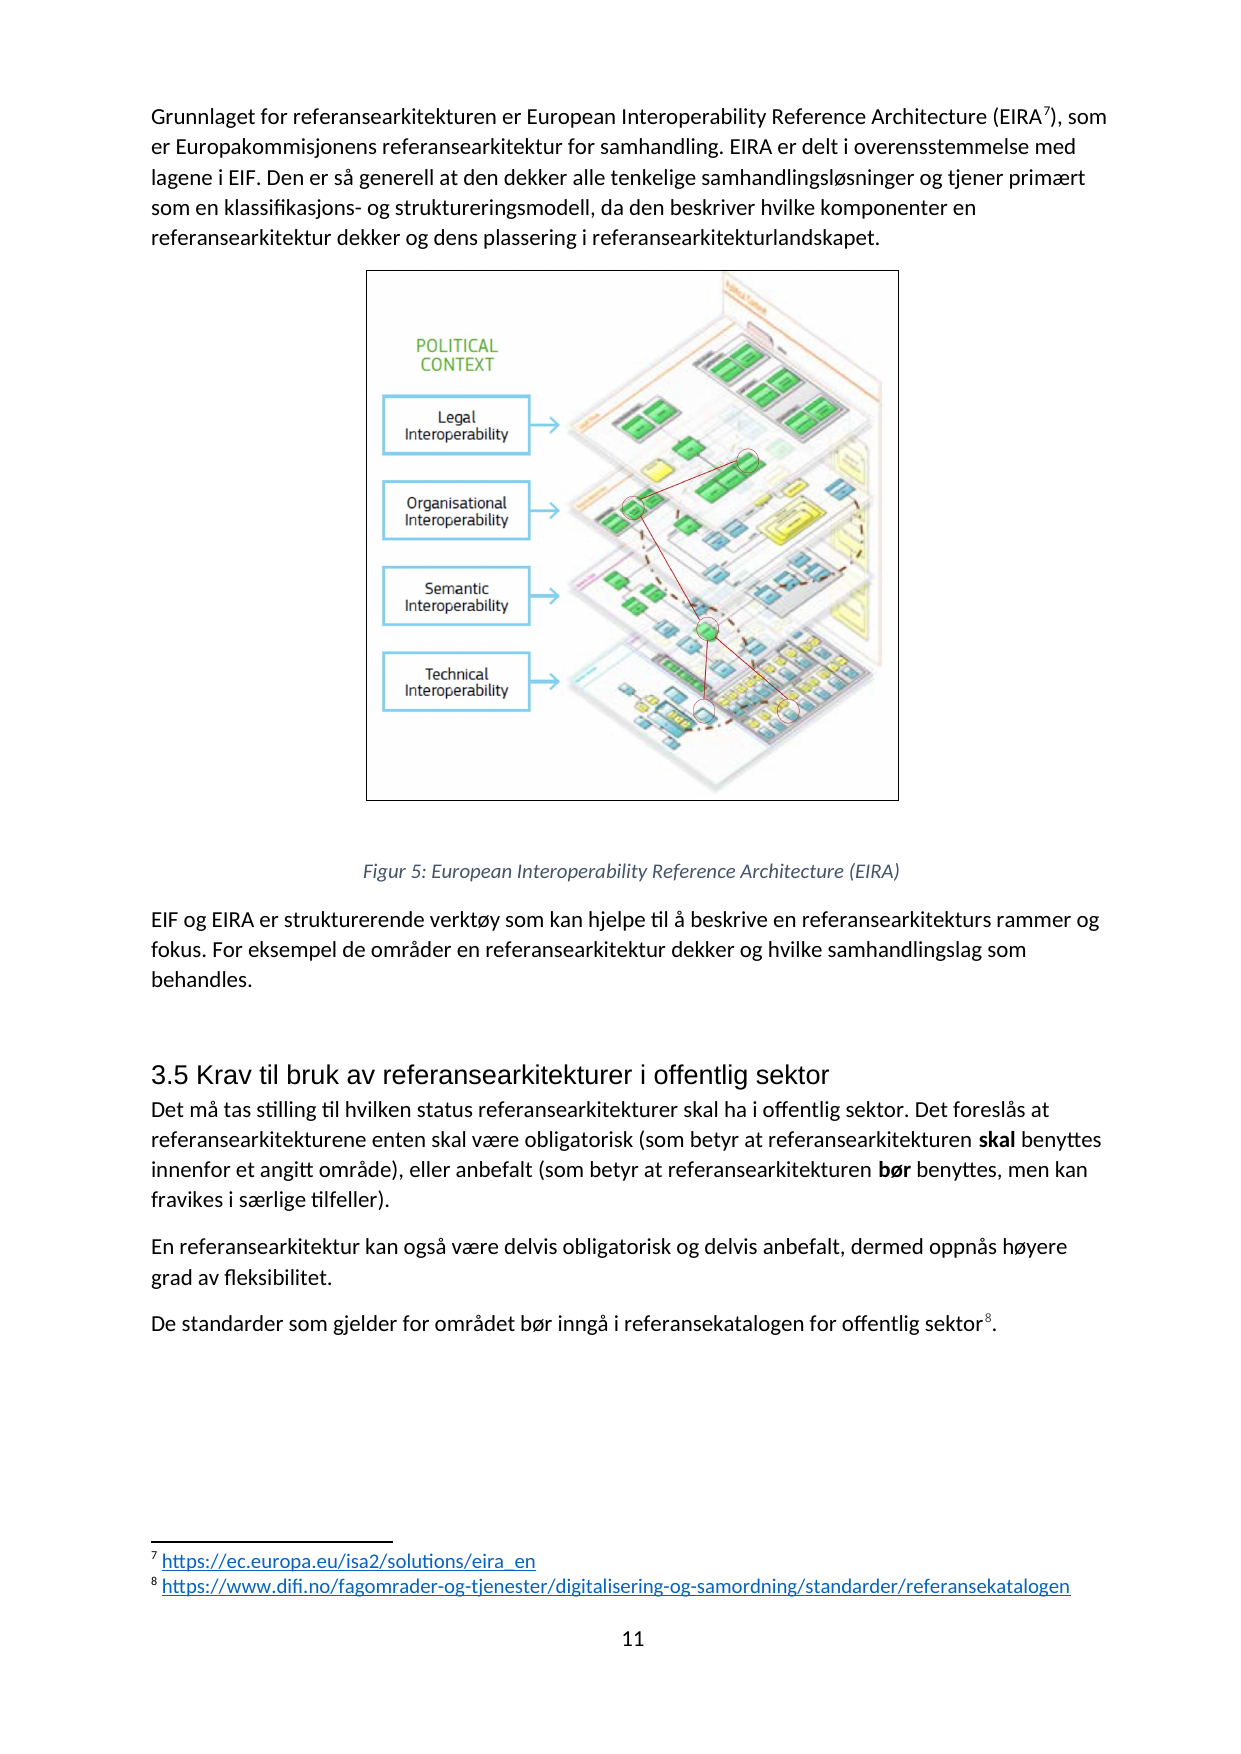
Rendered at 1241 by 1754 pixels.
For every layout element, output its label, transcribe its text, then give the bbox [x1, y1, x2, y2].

text EIF og EIRA er strukturerende verktøy som kan hjelpe til å beskrive en referansearkitekturs rammer og fokus. For eksempel de områder en referansearkitektur dekker og hvilke samhandlingslag som behandles. [151, 905, 1114, 993]
text En referansearkitektur kan også være delvis obligatorisk og delvis anbefalt, dermed oppnås høyere grad av fleksibilitet. [151, 1232, 1114, 1291]
picture [367, 271, 898, 800]
text Det må tas stilling til hvilken status referansearkitekturer skal ha i offentlig sektor. Det foreslås at referansearkitekturene enten skal være obligatorisk (som betyr at referansearkitekturen skal benyttes innenfor et angitt område), eller anbefalt (som betyr at referansearkitekturen bør benyttes, men kan fravikes i særlige tilfeller). [151, 1095, 1114, 1213]
text Figur 5: European Interoperability Reference Architecture (EIRA) [151, 858, 1114, 884]
text Grunnlaget for referansearkitekturen er European Interoperability Reference Architecture (EIRA), som er Europakommisjonens referansearkitektur for samhandling. EIRA er delt i overensstemmelse med lagene i EIF. Den er så generell at den dekker alle tenkelige samhandlingsløsninger og tjener primært som en klassifikasjons- og struktureringsmodell, da den beskriver hvilke komponenter en referansearkitektur dekker og dens plassering i referansearkitekturlandskapet. [151, 102, 1114, 251]
subtitle 3.5 Krav til bruk av referansearkitekturer i offentlig sektor [151, 1059, 1114, 1090]
text De standarder som gjelder for området bør inngå i referansekatalogen for offentlig sektor. [151, 1309, 1114, 1338]
